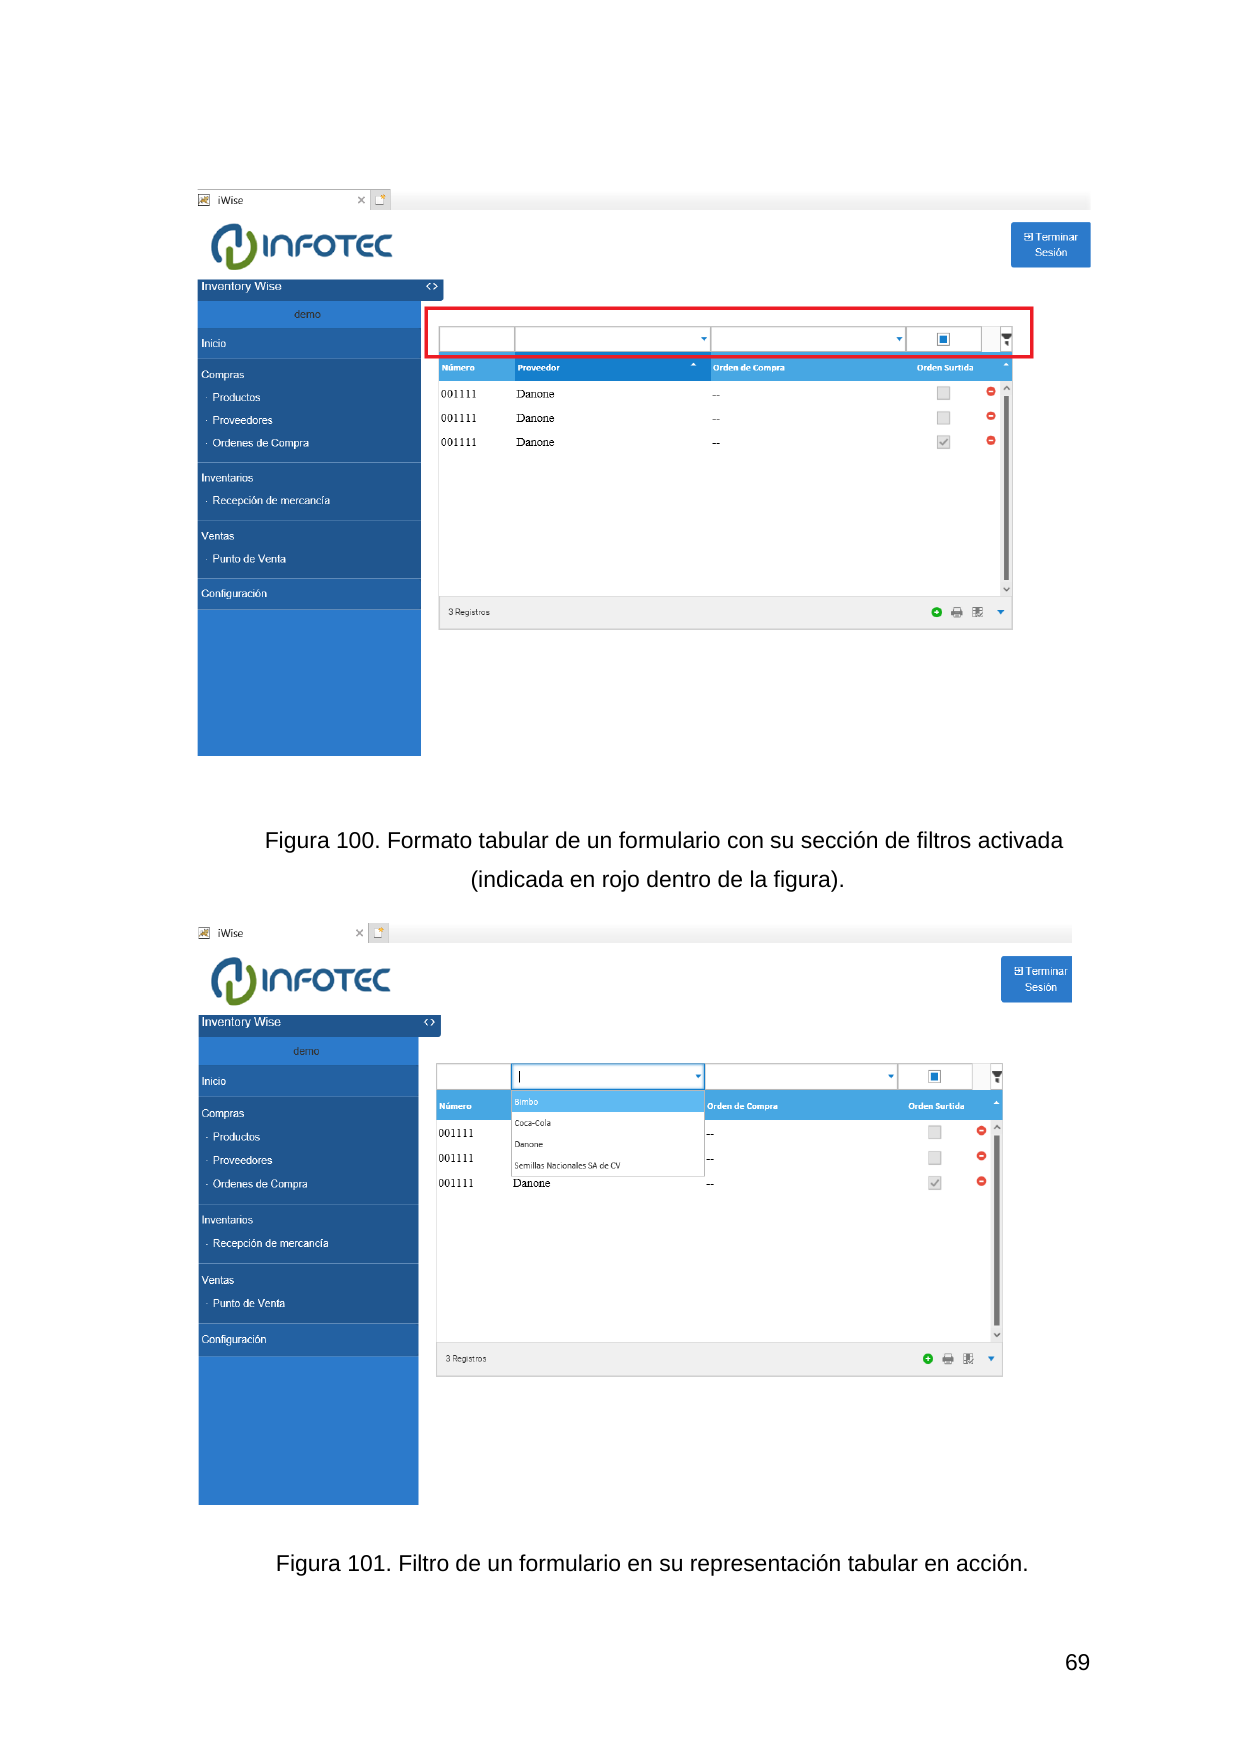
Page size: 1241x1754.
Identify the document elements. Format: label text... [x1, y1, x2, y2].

picture [198, 923, 1072, 1505]
text Figura 100. Formato tabular de un formulario con su sección de filtros activada (indicada en rojo dentro de la figura). [225, 827, 1090, 892]
picture [197, 189, 1091, 756]
